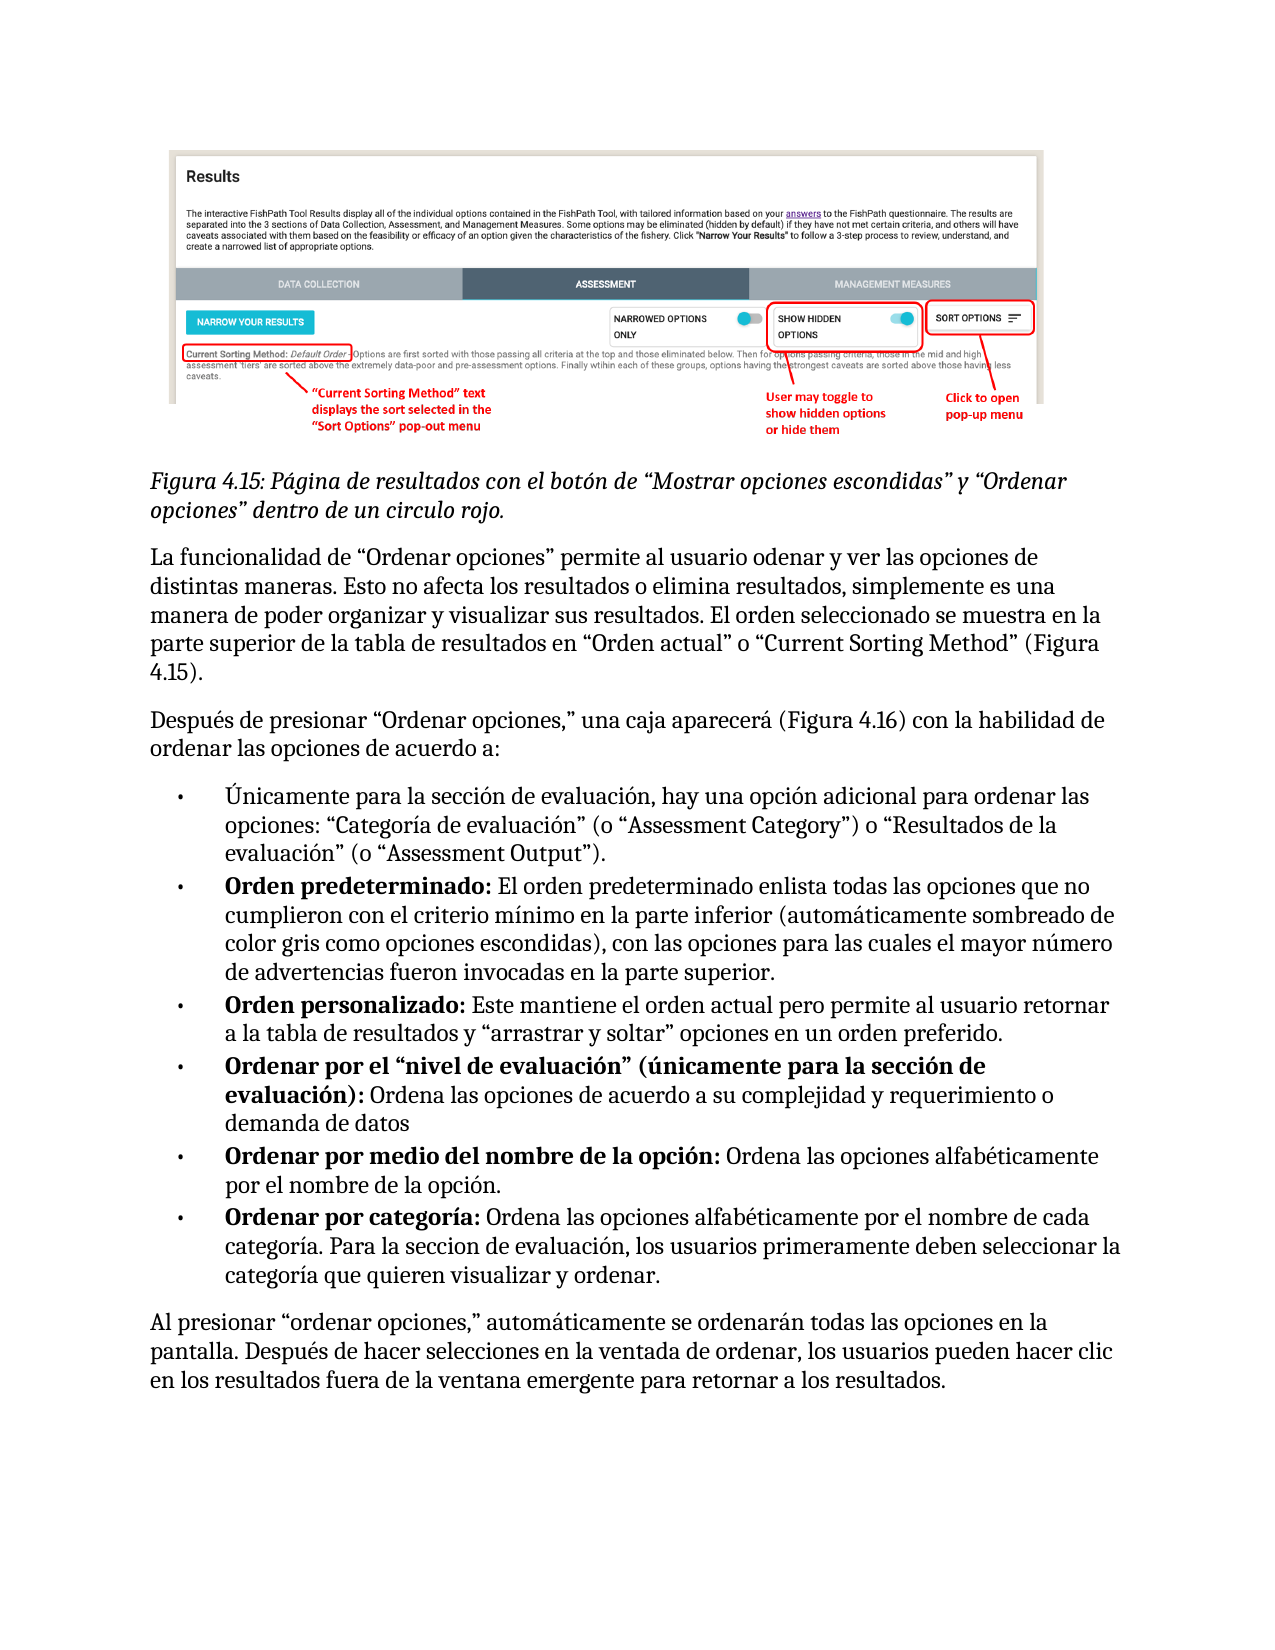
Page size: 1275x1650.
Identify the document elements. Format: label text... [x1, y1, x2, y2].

list Orden personalizado: Este mantiene el orden actual pero permite al usuario retornar a la tabla de resultados y “arrastrar y soltar” opciones en un orden preferido. [175, 991, 1125, 1048]
list Ordenar por el “nivel de evaluación” (únicamente para la sección de evaluación): Ordena las opciones de acuerdo a su complejidad y requerimiento o demanda de datos [175, 1052, 1125, 1138]
text Figura 4.15: Página de resultados con el botón de “Mostrar opciones escondidas” y “Ordenar opciones” dentro de un circulo rojo. [150, 467, 1125, 524]
text Al presionar “ordenar opciones,” automáticamente se ordenarán todas las opciones en la pantalla. Después de hacer selecciones en la ventada de ordenar, los usuarios pueden hacer clic en los resultados fuera de la ventana emergente para retornar a los resultados. [150, 1308, 1125, 1394]
list Orden predeterminado: El orden predeterminado enlista todas las opciones que no cumplieron con el criterio mínimo en la parte inferior (automáticamente sombreado de color gris como opciones escondidas), con las opciones para las cuales el mayor número de advertencias fueron invocadas en la parte superior. [175, 872, 1125, 987]
picture [168, 150, 1044, 446]
list Ordenar por medio del nombre de la opción: Ordena las opciones alfabéticamente por el nombre de la opción. [175, 1142, 1125, 1199]
list Únicamente para la sección de evaluación, hay una opción adicional para ordenar las opciones: “Categoría de evaluación” (o “Assessment Category”) o “Resultados de la evaluación” (o “Assessment Output”). [175, 782, 1125, 868]
text La funcionalidad de “Ordenar opciones” permite al usuario odenar y ver las opciones de distintas maneras. Esto no afecta los resultados o elimina resultados, simplemente es una manera de poder organizar y visualizar sus resultados. El orden seleccionado se muestra en la parte superior de la tabla de resultados en “Orden actual” o “Current Sorting Method” (Figura 4.15). [150, 543, 1125, 687]
list Ordenar por categoría: Ordena las opciones alfabéticamente por el nombre de cada categoría. Para la seccion de evaluación, los usuarios primeramente deben seleccionar la categoría que quieren visualizar y ordenar. [175, 1203, 1125, 1289]
text Después de presionar “Ordenar opciones,” una caja aparecerá (Figura 4.16) con la habilidad de ordenar las opciones de acuerdo a: [150, 706, 1125, 763]
